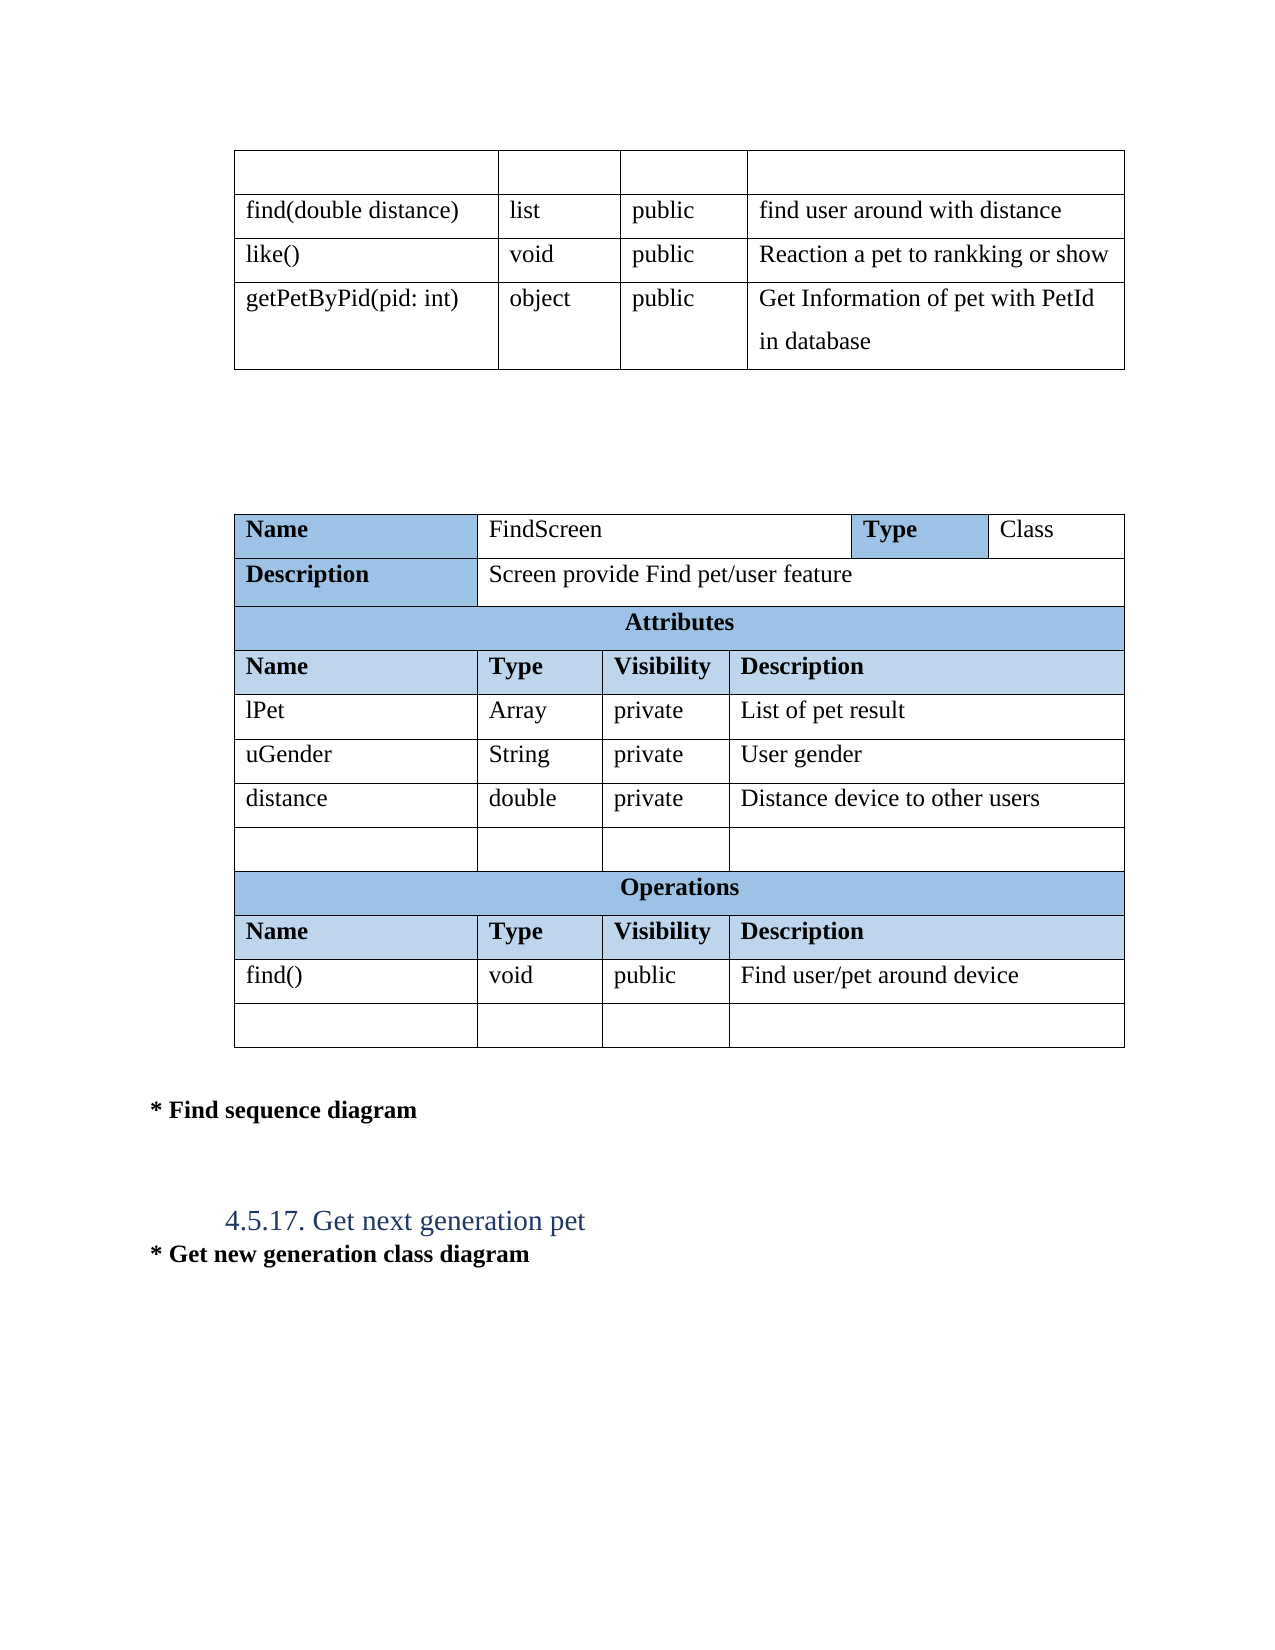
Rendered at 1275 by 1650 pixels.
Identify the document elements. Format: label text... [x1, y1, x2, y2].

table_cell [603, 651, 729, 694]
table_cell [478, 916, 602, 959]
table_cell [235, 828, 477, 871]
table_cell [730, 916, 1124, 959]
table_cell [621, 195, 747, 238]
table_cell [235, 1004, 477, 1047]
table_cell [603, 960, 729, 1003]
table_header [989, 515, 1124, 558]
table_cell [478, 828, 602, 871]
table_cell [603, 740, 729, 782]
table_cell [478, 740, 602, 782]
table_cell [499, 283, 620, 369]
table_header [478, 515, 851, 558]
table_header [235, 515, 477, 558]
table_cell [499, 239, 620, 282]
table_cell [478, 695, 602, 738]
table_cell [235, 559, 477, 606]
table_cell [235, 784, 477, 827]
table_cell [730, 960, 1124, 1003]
text * Find sequence diagram [150, 1096, 1125, 1124]
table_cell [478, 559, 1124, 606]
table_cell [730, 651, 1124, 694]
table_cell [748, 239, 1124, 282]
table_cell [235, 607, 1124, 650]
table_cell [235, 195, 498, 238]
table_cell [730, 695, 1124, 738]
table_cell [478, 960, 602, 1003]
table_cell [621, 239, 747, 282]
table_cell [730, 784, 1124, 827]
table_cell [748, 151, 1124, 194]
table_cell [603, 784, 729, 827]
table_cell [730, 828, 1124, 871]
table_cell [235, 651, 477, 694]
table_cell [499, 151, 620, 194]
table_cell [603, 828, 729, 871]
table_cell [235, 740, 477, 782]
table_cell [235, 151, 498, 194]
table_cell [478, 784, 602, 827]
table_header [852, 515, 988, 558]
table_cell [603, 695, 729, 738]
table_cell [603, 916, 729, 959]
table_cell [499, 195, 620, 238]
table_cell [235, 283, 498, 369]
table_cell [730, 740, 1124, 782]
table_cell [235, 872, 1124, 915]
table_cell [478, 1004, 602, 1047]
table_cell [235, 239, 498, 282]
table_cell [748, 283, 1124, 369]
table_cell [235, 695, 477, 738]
text * Get new generation class diagram [150, 1239, 1125, 1268]
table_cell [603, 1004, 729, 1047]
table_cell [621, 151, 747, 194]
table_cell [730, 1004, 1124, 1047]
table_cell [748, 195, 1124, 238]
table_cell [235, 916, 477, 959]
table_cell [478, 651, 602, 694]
subtitle 4.5.17. Get next generation pet [225, 1203, 1125, 1237]
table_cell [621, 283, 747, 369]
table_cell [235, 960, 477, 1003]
